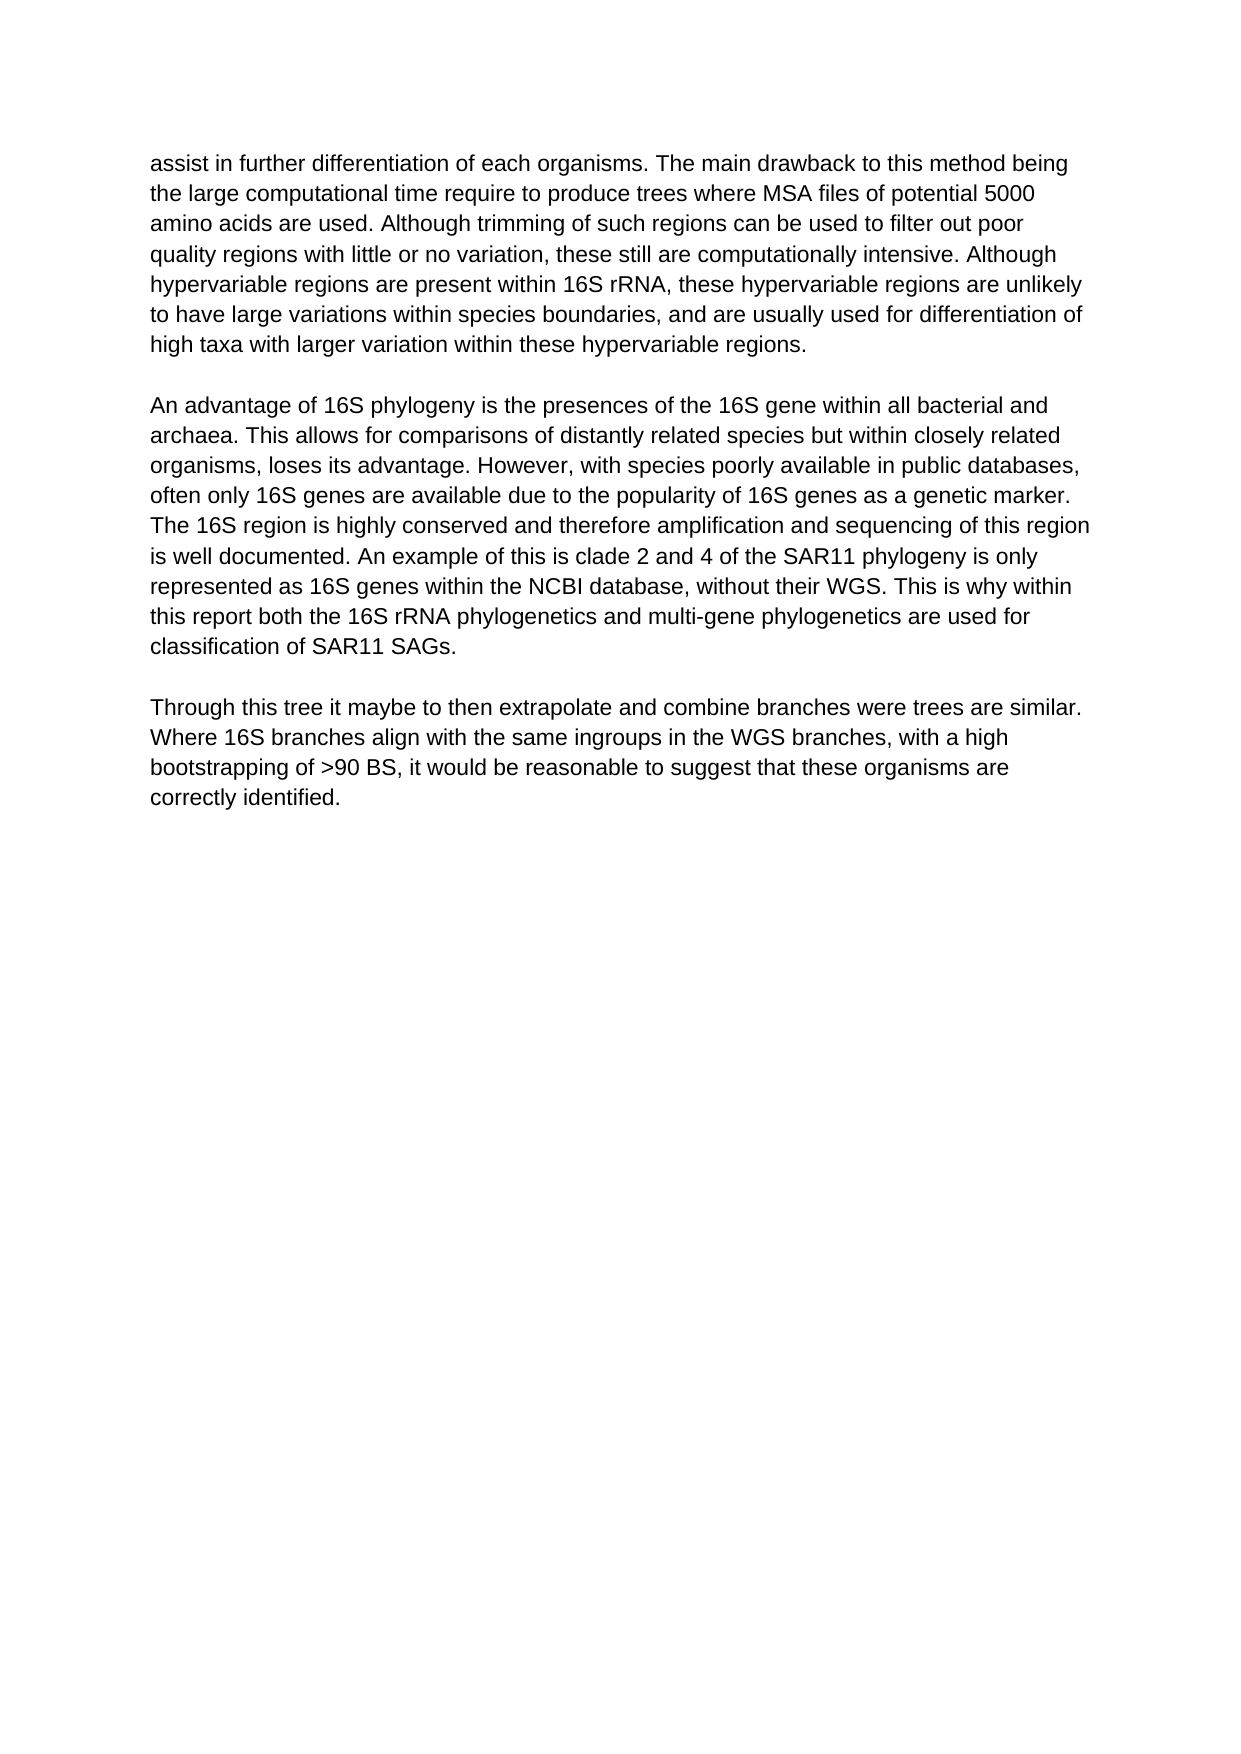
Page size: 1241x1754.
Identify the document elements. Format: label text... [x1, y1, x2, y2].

text Through this tree it maybe to then extrapolate and combine branches were trees are similar. Where 16S branches align with the same ingroups in the WGS branches, with a high bootstrapping of >90 BS, it would be reasonable to suggest that these organisms are correctly identified. [150, 694, 1090, 811]
text An advantage of 16S phylogeny is the presences of the 16S gene within all bacterial and archaea. This allows for comparisons of distantly related species but within closely related organisms, loses its advantage. However, with species poorly available in public databases, often only 16S genes are available due to the popularity of 16S genes as a genetic marker. The 16S region is highly conserved and therefore amplification and sequencing of this region is well documented. An example of this is clade 2 and 4 of the SAR11 phylogeny is only represented as 16S genes within the NCBI database, without their WGS. This is why within this report both the 16S rRNA phylogenetics and multi-gene phylogenetics are used for classification of SAR11 SAGs. [150, 392, 1090, 660]
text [150, 150, 1090, 358]
